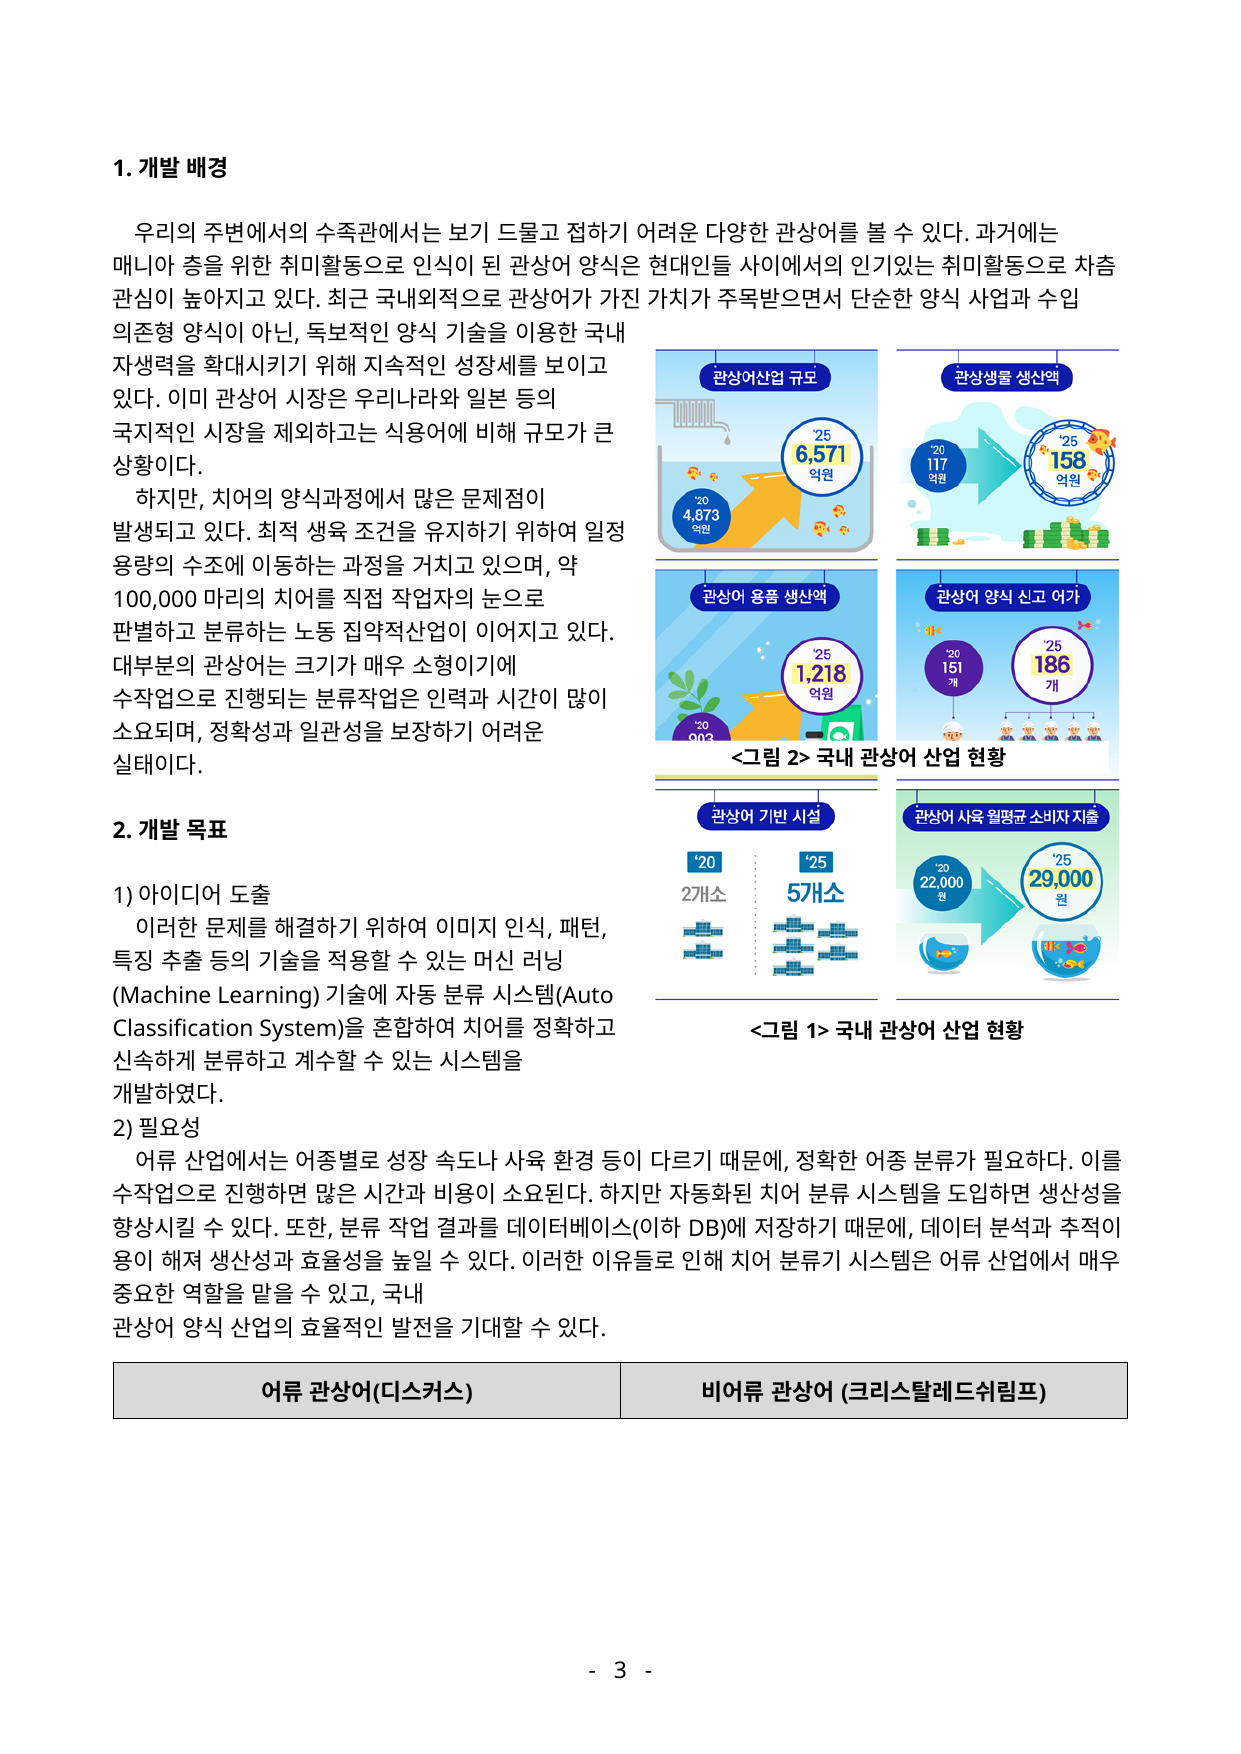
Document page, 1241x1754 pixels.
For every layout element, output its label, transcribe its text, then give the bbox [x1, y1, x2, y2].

text 우리의 주변에서의 수족관에서는 보기 드물고 접하기 어려운 다양한 관상어를 볼 수 있다. 과거에는 매니아 층을 위한 취미활동으로 인식이 된 관상어 양식은 현대인들 사이에서의 인기있는 취미활동으로 차츰 관심이 높아지고 있다. 최근 국내외적으로 관상어가 가진 가치가 주목받으면서 단순한 양식 사업과 수입 의존형 양식이 아닌, 독보적인 양식 기술을 이용한 국내 자생력을 확대시키기 위해 지속적인 성장세를 보이고 있다. 이미 관상어 시장은 우리나라와 일본 등의 국지적인 시장을 제외하고는 식용어에 비해 규모가 큰 상황이다. [112, 214, 1128, 481]
text 1. 개발 배경 [112, 150, 1128, 183]
text 2) 필요성 [112, 1110, 1128, 1143]
picture [646, 339, 1128, 1005]
table_header 어류 관상어(디스커스) [114, 1363, 620, 1418]
text 2. 개발 목표 [112, 812, 646, 845]
text 어류 산업에서는 어종별로 성장 속도나 사육 환경 등이 다르기 때문에, 정확한 어종 분류가 필요하다. 이를 수작업으로 진행하면 많은 시간과 비용이 소요된다. 하지만 자동화된 치어 분류 시스템을 도입하면 생산성을 향상시킬 수 있다. 또한, 분류 작업 결과를 데이터베이스(이하 DB)에 저장하기 때문에, 데이터 분석과 추적이 용이 해져 생산성과 효율성을 높일 수 있다. 이러한 이유들로 인해 치어 분류기 시스템은 어류 산업에서 매우 중요한 역할을 맡을 수 있고, 국내 [112, 1143, 1128, 1310]
text 하지만, 치어의 양식과정에서 많은 문제점이 발생되고 있다. 최적 생육 조건을 유지하기 위하여 일정 용량의 수조에 이동하는 과정을 거치고 있으며, 약 100,000 마리의 치어를 직접 작업자의 눈으로 판별하고 분류하는 노동 집약적산업이 이어지고 있다. 대부분의 관상어는 크기가 매우 소형이기에 수작업으로 진행되는 분류작업은 인력과 시간이 많이 소요되며, 정확성과 일관성을 보장하기 어려운 실태이다. [112, 481, 646, 781]
text 1) 아이디어 도출 [112, 877, 646, 910]
text 이러한 문제를 해결하기 위하여 이미지 인식, 패턴, 특징 추출 등의 기술을 적용할 수 있는 머신 러닝(Machine Learning) 기술에 자동 분류 시스템(Auto Classification System)을 혼합하여 치어를 정확하고 신속하게 분류하고 계수할 수 있는 시스템을 개발하였다. [112, 910, 1128, 1110]
table_header 비어류 관상어 (크리스탈레드쉬림프) [621, 1363, 1127, 1418]
text 관상어 양식 산업의 효율적인 발전을 기대할 수 있다. [112, 1310, 1128, 1343]
